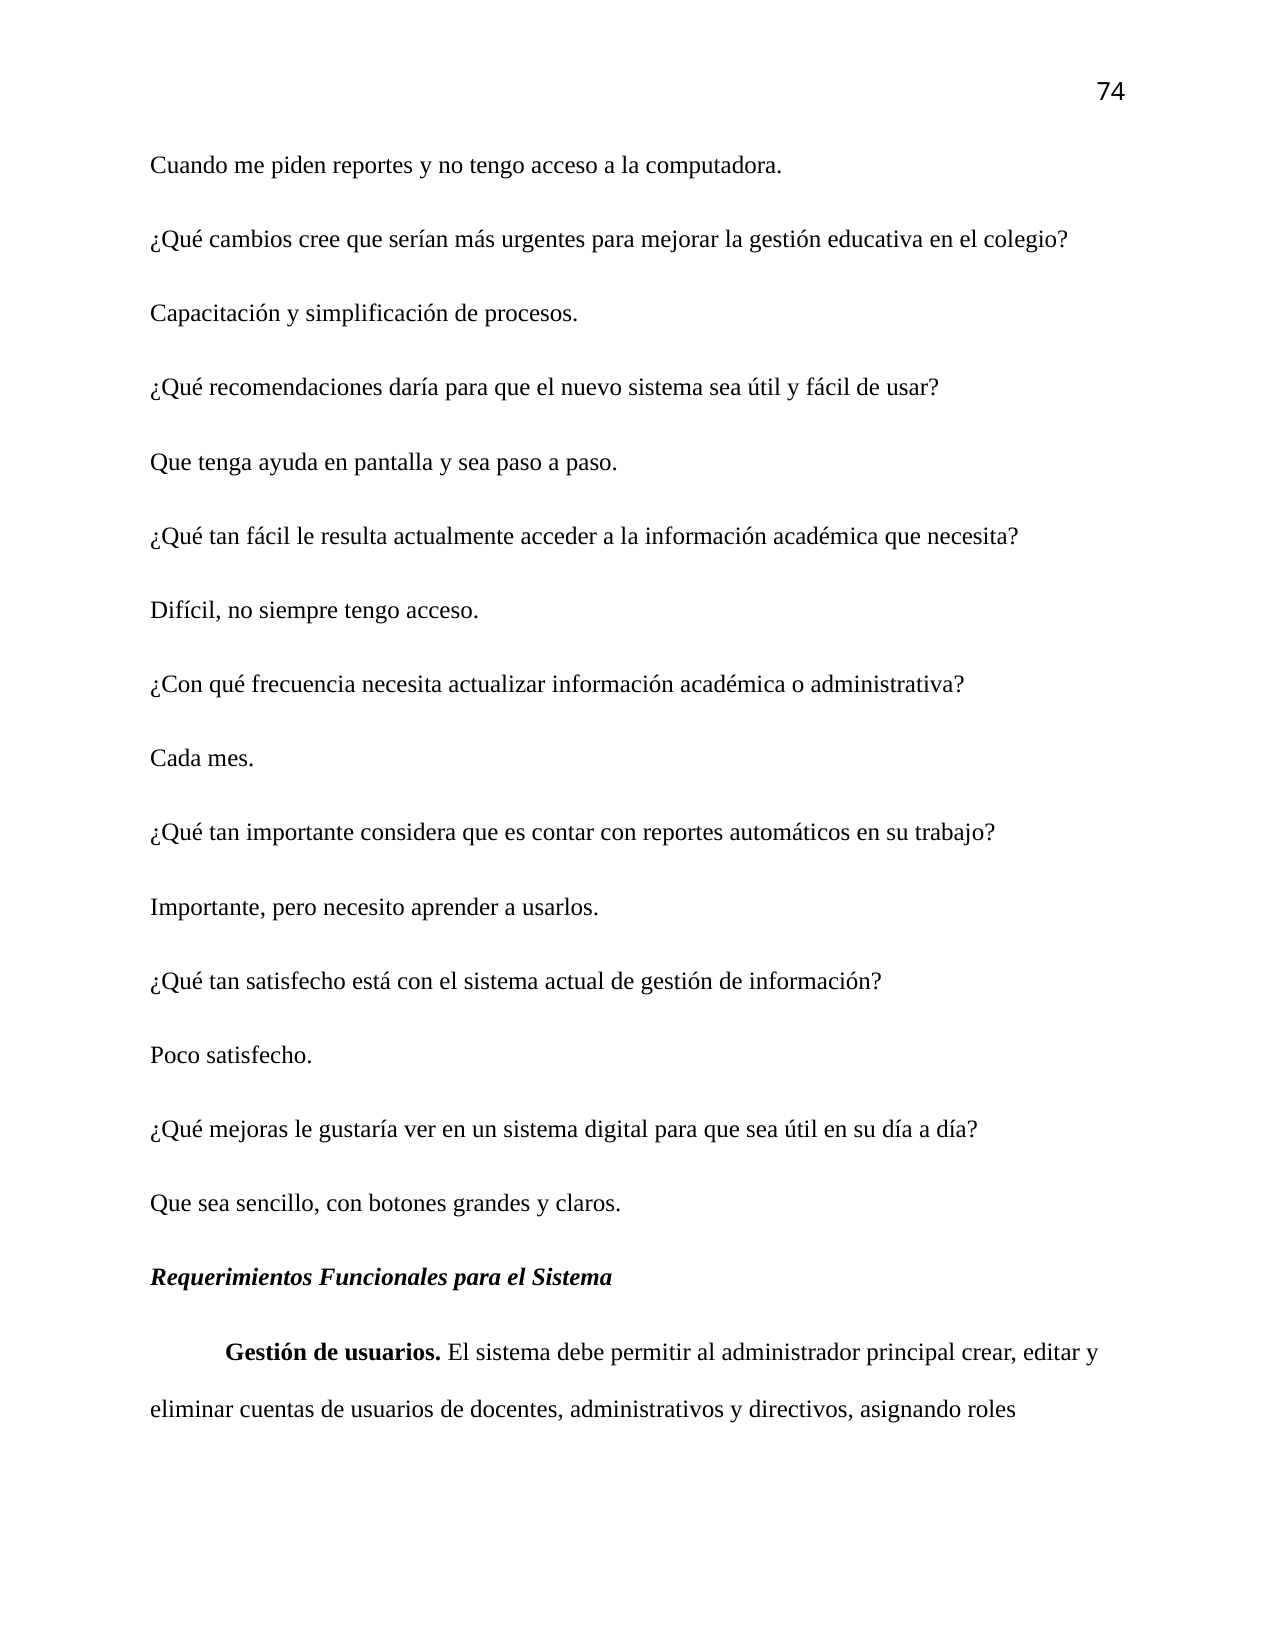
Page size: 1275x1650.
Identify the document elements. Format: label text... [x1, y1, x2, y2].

text ¿Qué tan satisfecho está con el sistema actual de gestión de información? [150, 966, 1125, 994]
text Cada mes. [150, 743, 1125, 772]
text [150, 1337, 1125, 1423]
text ¿Qué cambios cree que serían más urgentes para mejorar la gestión educativa en el colegio? [150, 224, 1125, 253]
text Cuando me piden reportes y no tengo acceso a la computadora. [150, 150, 1125, 179]
text Capacitación y simplificación de procesos. [150, 298, 1125, 327]
text Que sea sencillo, con botones grandes y claros. [150, 1188, 1125, 1217]
text ¿Qué tan fácil le resulta actualmente acceder a la información académica que necesita? [150, 521, 1125, 549]
text ¿Qué mejoras le gustaría ver en un sistema digital para que sea útil en su día a día? [150, 1114, 1125, 1143]
text Poco satisfecho. [150, 1040, 1125, 1069]
text ¿Qué recomendaciones daría para que el nuevo sistema sea útil y fácil de usar? [150, 372, 1125, 401]
text ¿Con qué frecuencia necesita actualizar información académica o administrativa? [150, 669, 1125, 698]
text ¿Qué tan importante considera que es contar con reportes automáticos en su trabajo? [150, 817, 1125, 846]
subtitle Requerimientos Funcionales para el Sistema [150, 1262, 1125, 1291]
text Importante, pero necesito aprender a usarlos. [150, 892, 1125, 920]
text Difícil, no siempre tengo acceso. [150, 595, 1125, 624]
text Que tenga ayuda en pantalla y sea paso a paso. [150, 447, 1125, 475]
